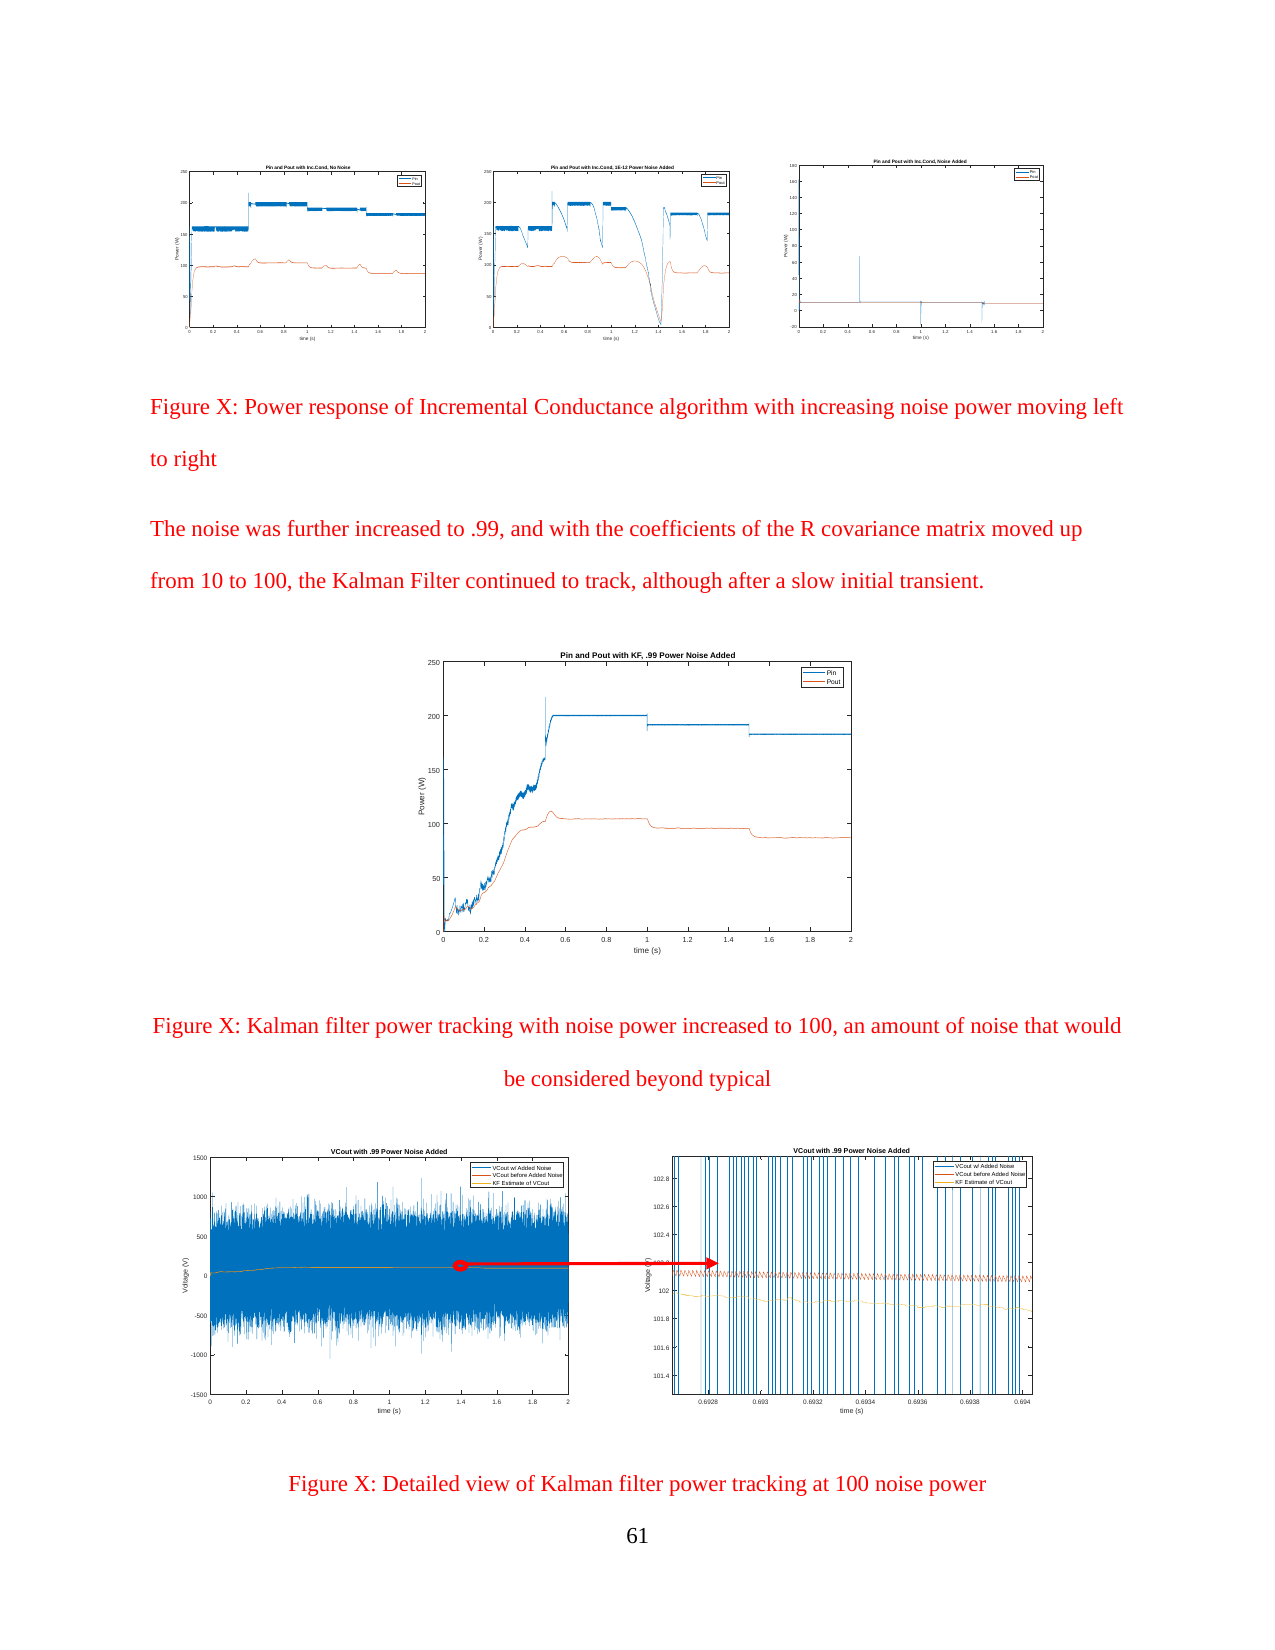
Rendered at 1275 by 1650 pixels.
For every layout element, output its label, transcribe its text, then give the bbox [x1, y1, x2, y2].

text The noise was further increased to .99, and with the coefficients of the R covariance matrix moved up from 10 to 100, the Kalman Filter continued to track, although after a slow initial transient. [150, 515, 1125, 594]
text Figure X: Power response of Incremental Conductance algorithm with increasing noise power moving left to right [150, 393, 1125, 472]
text Figure X: Detailed view of Kalman filter power tracking at 100 noise power [150, 1470, 1125, 1497]
text Figure X: Kalman filter power tracking with noise power increased to 100, an amount of noise that would be considered beyond typical [150, 1012, 1125, 1091]
